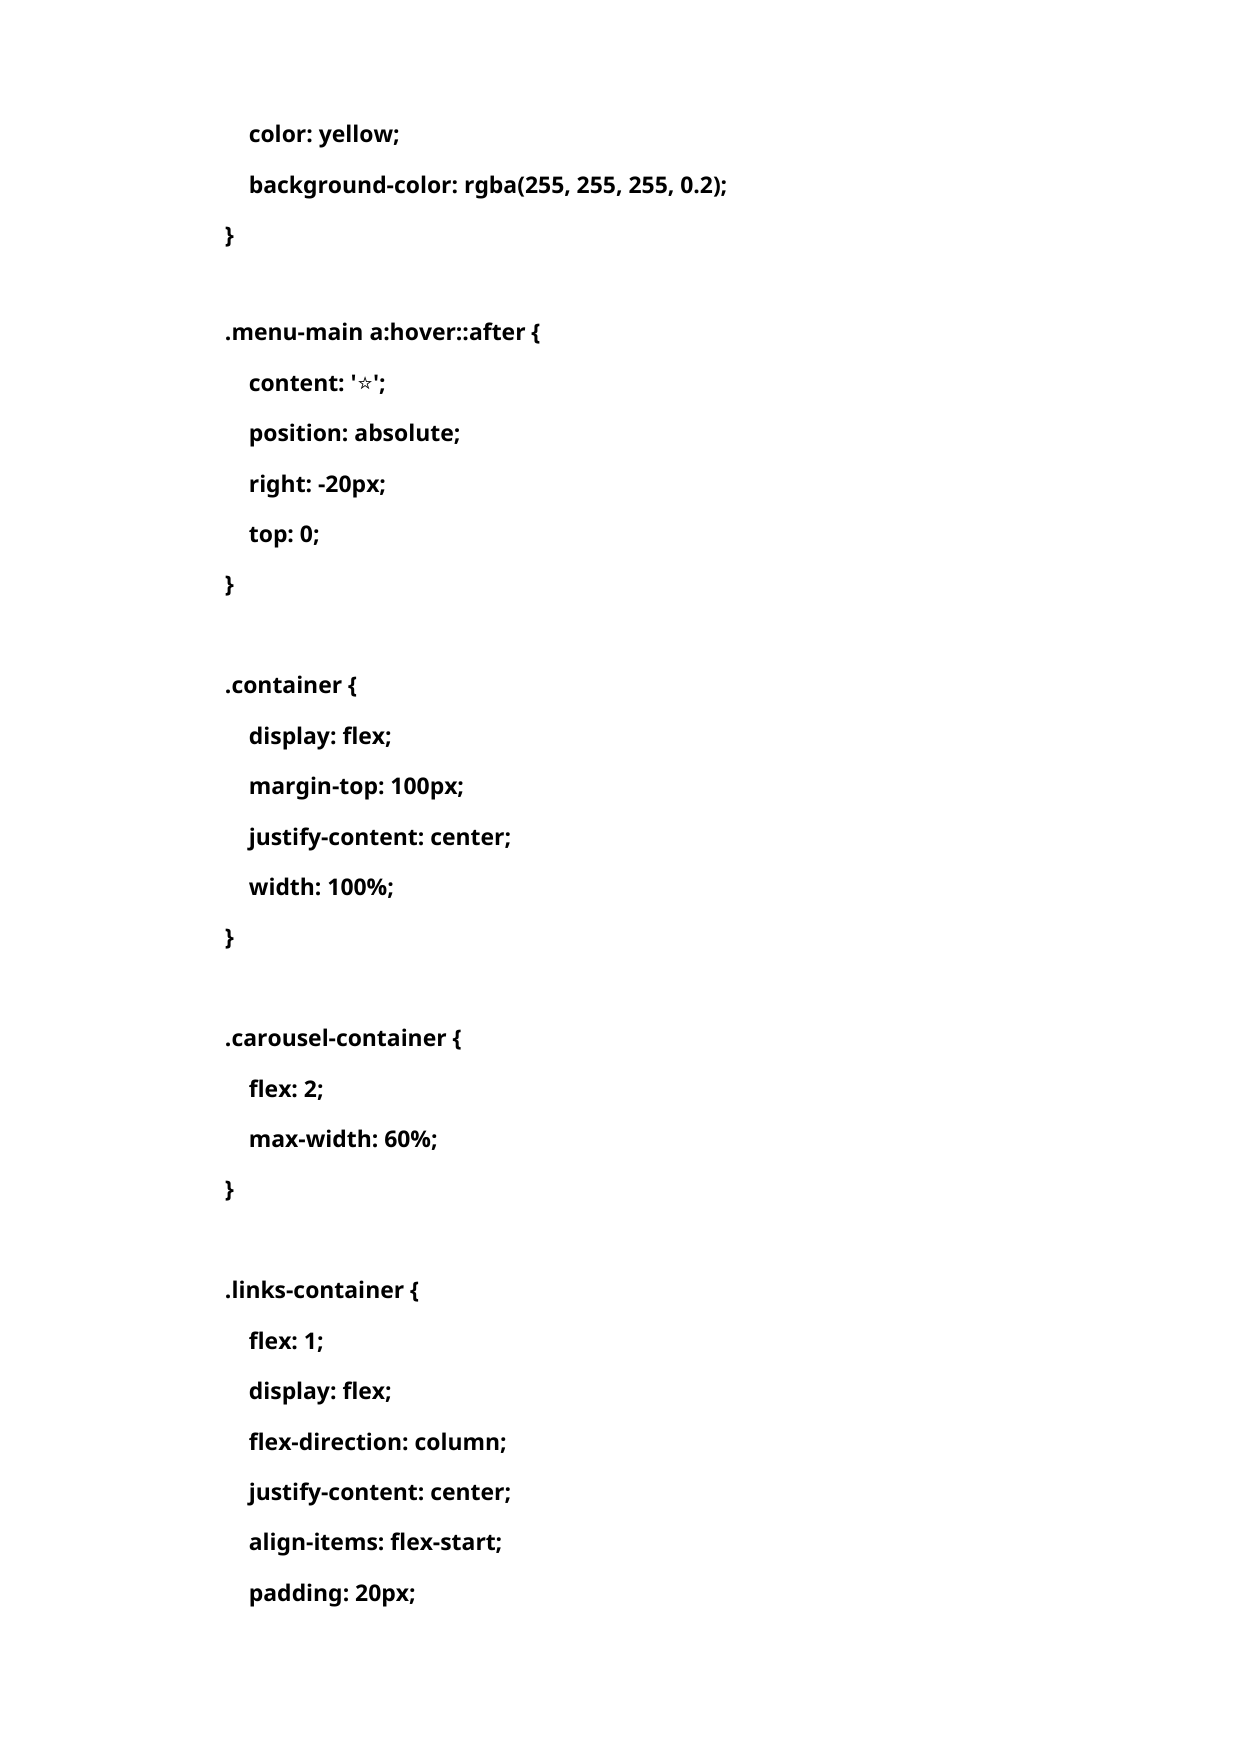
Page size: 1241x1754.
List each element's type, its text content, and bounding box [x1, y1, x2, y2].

text right: -20px; [177, 467, 1152, 499]
text .container { [177, 669, 1152, 700]
text .menu-main a:hover::after { [177, 316, 1152, 347]
text } [177, 921, 1152, 952]
text margin-top: 100px; [177, 770, 1152, 801]
text display: flex; [177, 719, 1152, 751]
text width: 100%; [177, 871, 1152, 902]
text top: 0; [177, 518, 1152, 549]
text display: flex; [177, 1375, 1152, 1406]
text justify-content: center; [177, 820, 1152, 852]
text flex: 2; [177, 1072, 1152, 1104]
text .carousel-container { [177, 1022, 1152, 1053]
text flex-direction: column; [177, 1425, 1152, 1457]
text position: absolute; [177, 417, 1152, 448]
text } [177, 568, 1152, 599]
text color: yellow; [177, 118, 1152, 149]
text } [177, 1173, 1152, 1204]
text } [177, 219, 1152, 250]
text justify-content: center; [177, 1476, 1152, 1507]
text .links-container { [177, 1274, 1152, 1305]
text align-items: flex-start; [177, 1526, 1152, 1557]
text flex: 1; [177, 1324, 1152, 1356]
text max-width: 60%; [177, 1123, 1152, 1154]
text content: '⭐️'; [177, 367, 1152, 398]
text padding: 20px; [177, 1577, 1152, 1608]
text background-color: rgba(255, 255, 255, 0.2); [177, 168, 1152, 200]
